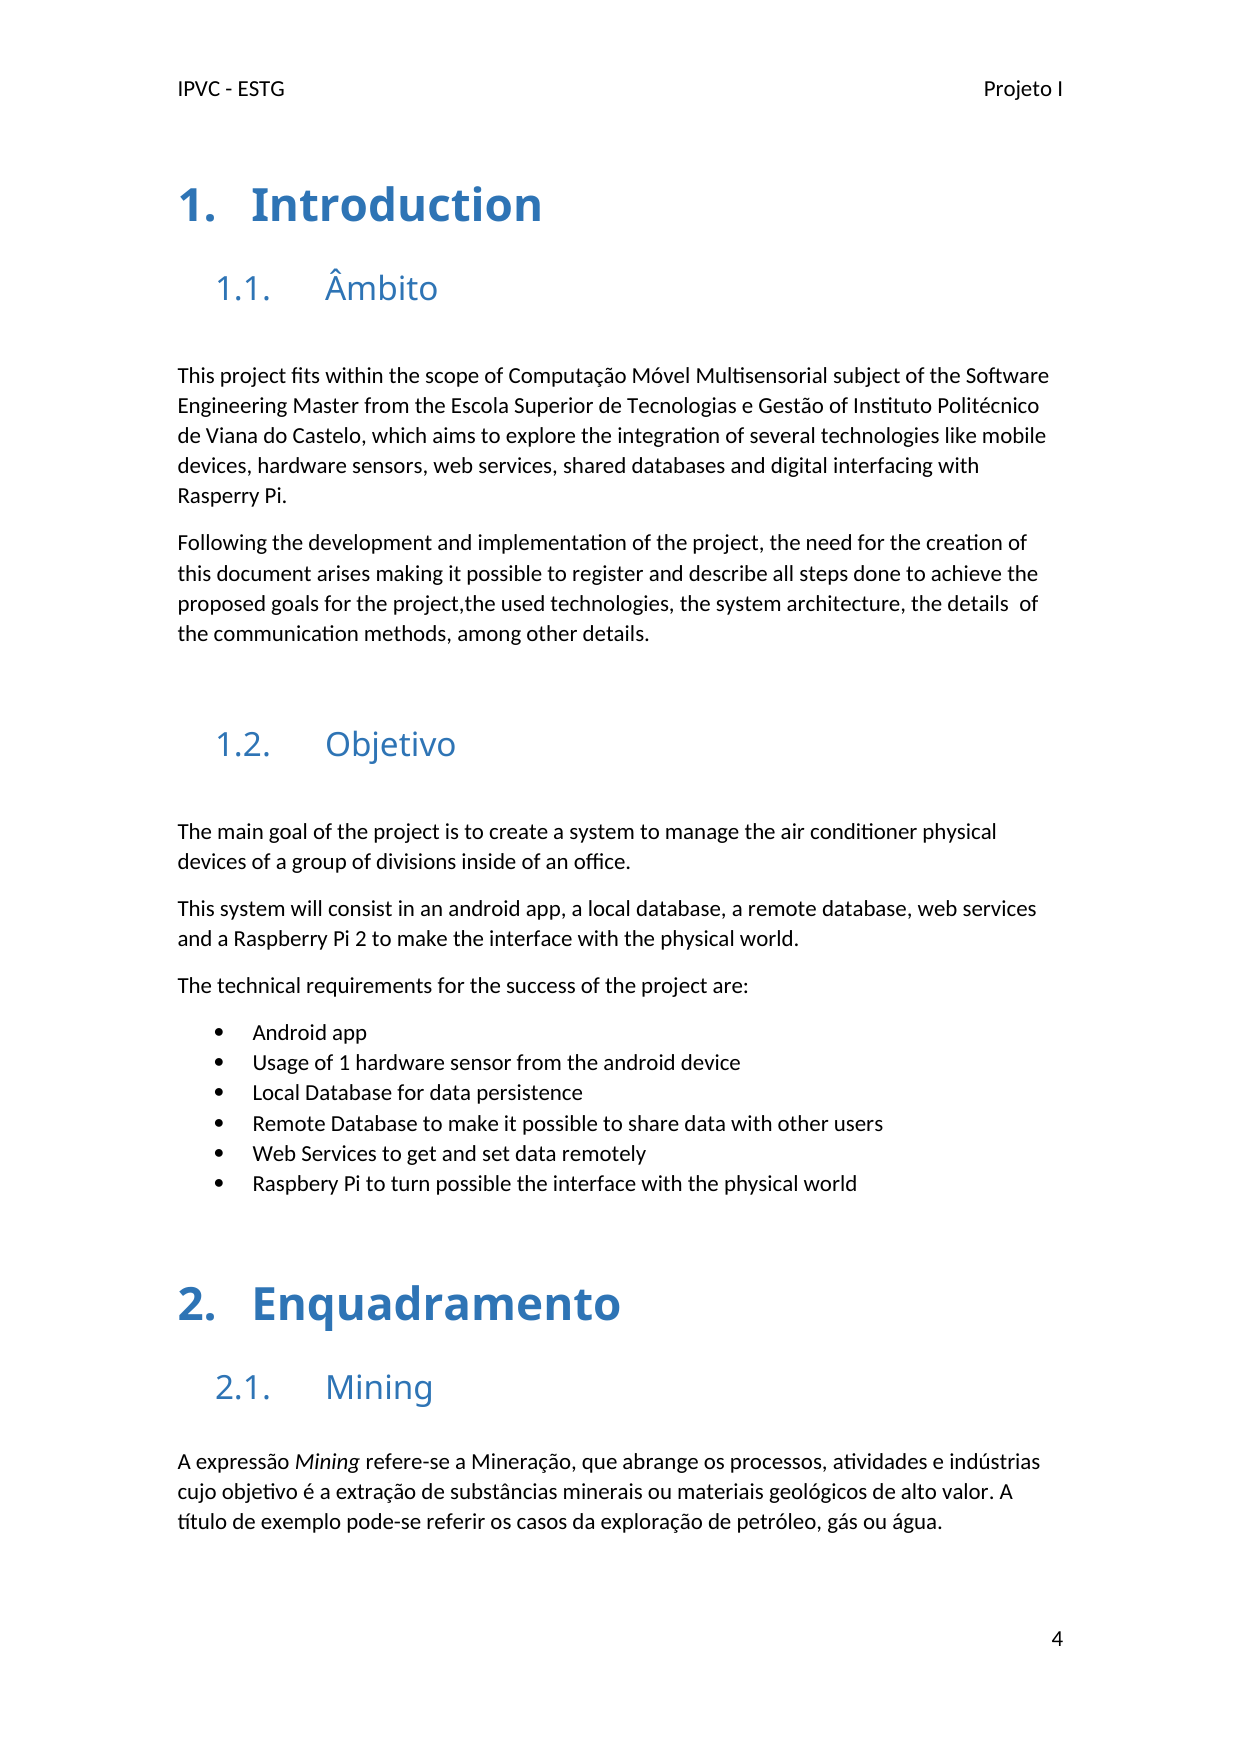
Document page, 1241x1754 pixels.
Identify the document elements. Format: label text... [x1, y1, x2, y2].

text This project fits within the scope of Computação Móvel Multisensorial subject of the Software Engineering Master from the Escola Superior de Tecnologias e Gestão of Instituto Politécnico de Viana do Castelo, which aims to explore the integration of several technologies like mobile devices, hardware sensors, web services, shared databases and digital interfacing with Rasperry Pi. [177, 361, 1063, 509]
subtitle Âmbito [215, 265, 1063, 310]
subtitle Enquadramento [177, 1271, 1063, 1333]
subtitle Introduction [177, 173, 1063, 235]
subtitle Objetivo [215, 721, 1063, 767]
list Local Database for data persistence [215, 1078, 1063, 1106]
text Following the development and implementation of the project, the need for the creation of this document arises making it possible to register and describe all steps done to achieve the proposed goals for the project,the used technologies, the system architecture, the details of the communication methods, among other details. [177, 528, 1063, 647]
subtitle Mining [215, 1363, 1063, 1409]
text The main goal of the project is to create a system to manage the air conditioner physical devices of a group of divisions inside of an office. [177, 817, 1063, 875]
list Usage of 1 hardware sensor from the android device [215, 1048, 1063, 1076]
list Remote Database to make it possible to share data with other users [215, 1109, 1063, 1137]
text The technical requirements for the success of the project are: [177, 971, 1063, 999]
list Web Services to get and set data remotely [215, 1139, 1063, 1167]
list Raspbery Pi to turn possible the interface with the physical world [215, 1169, 1063, 1197]
list Android app [215, 1018, 1063, 1046]
text A expressão Mining refere-se a Mineração, que abrange os processos, atividades e indústrias cujo objetivo é a extração de substâncias minerais ou materiais geológicos de alto valor. A título de exemplo pode-se referir os casos da exploração de petróleo, gás ou água. [177, 1447, 1063, 1535]
text This system will consist in an android app, a local database, a remote database, web services and a Raspberry Pi 2 to make the interface with the physical world. [177, 894, 1063, 952]
